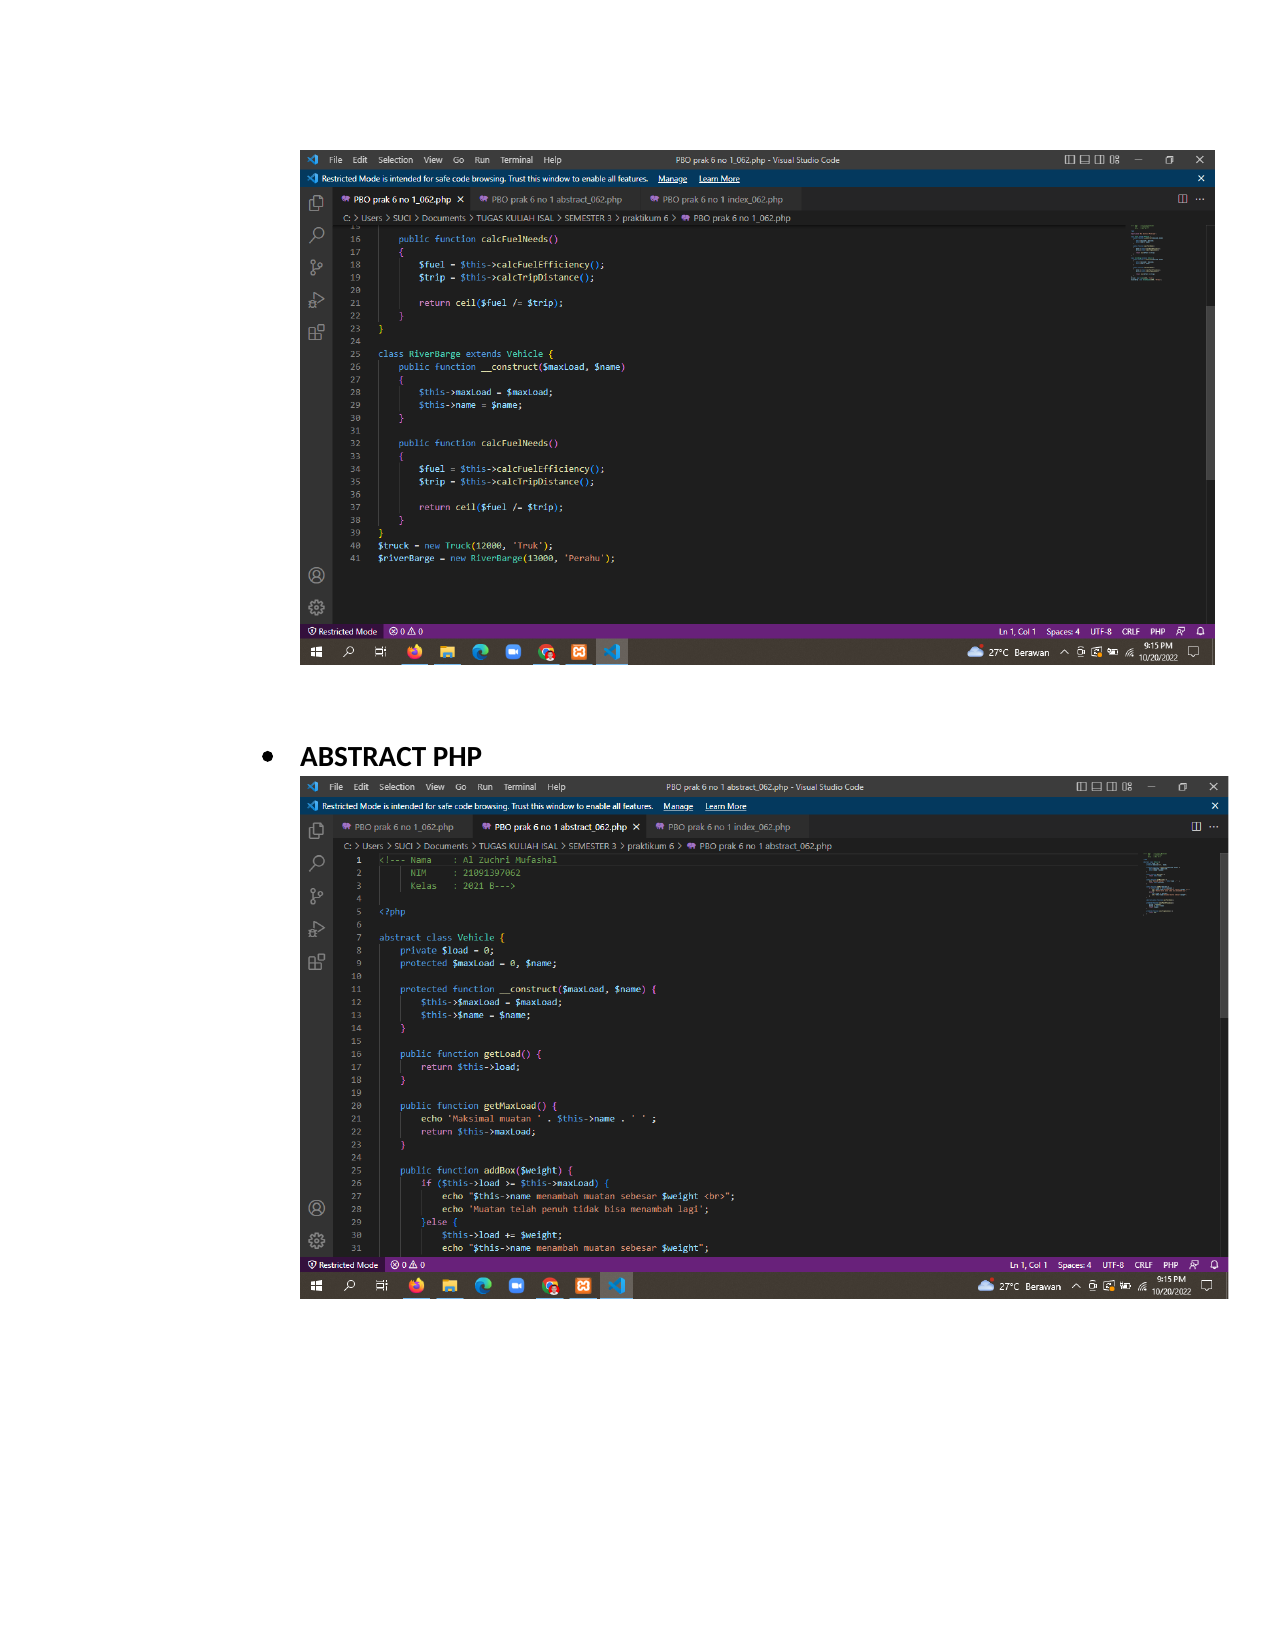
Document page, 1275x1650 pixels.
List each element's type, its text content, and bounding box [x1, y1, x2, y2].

list ABSTRACT PHP [262, 738, 1125, 774]
picture [300, 776, 1229, 1299]
picture [300, 150, 1215, 665]
